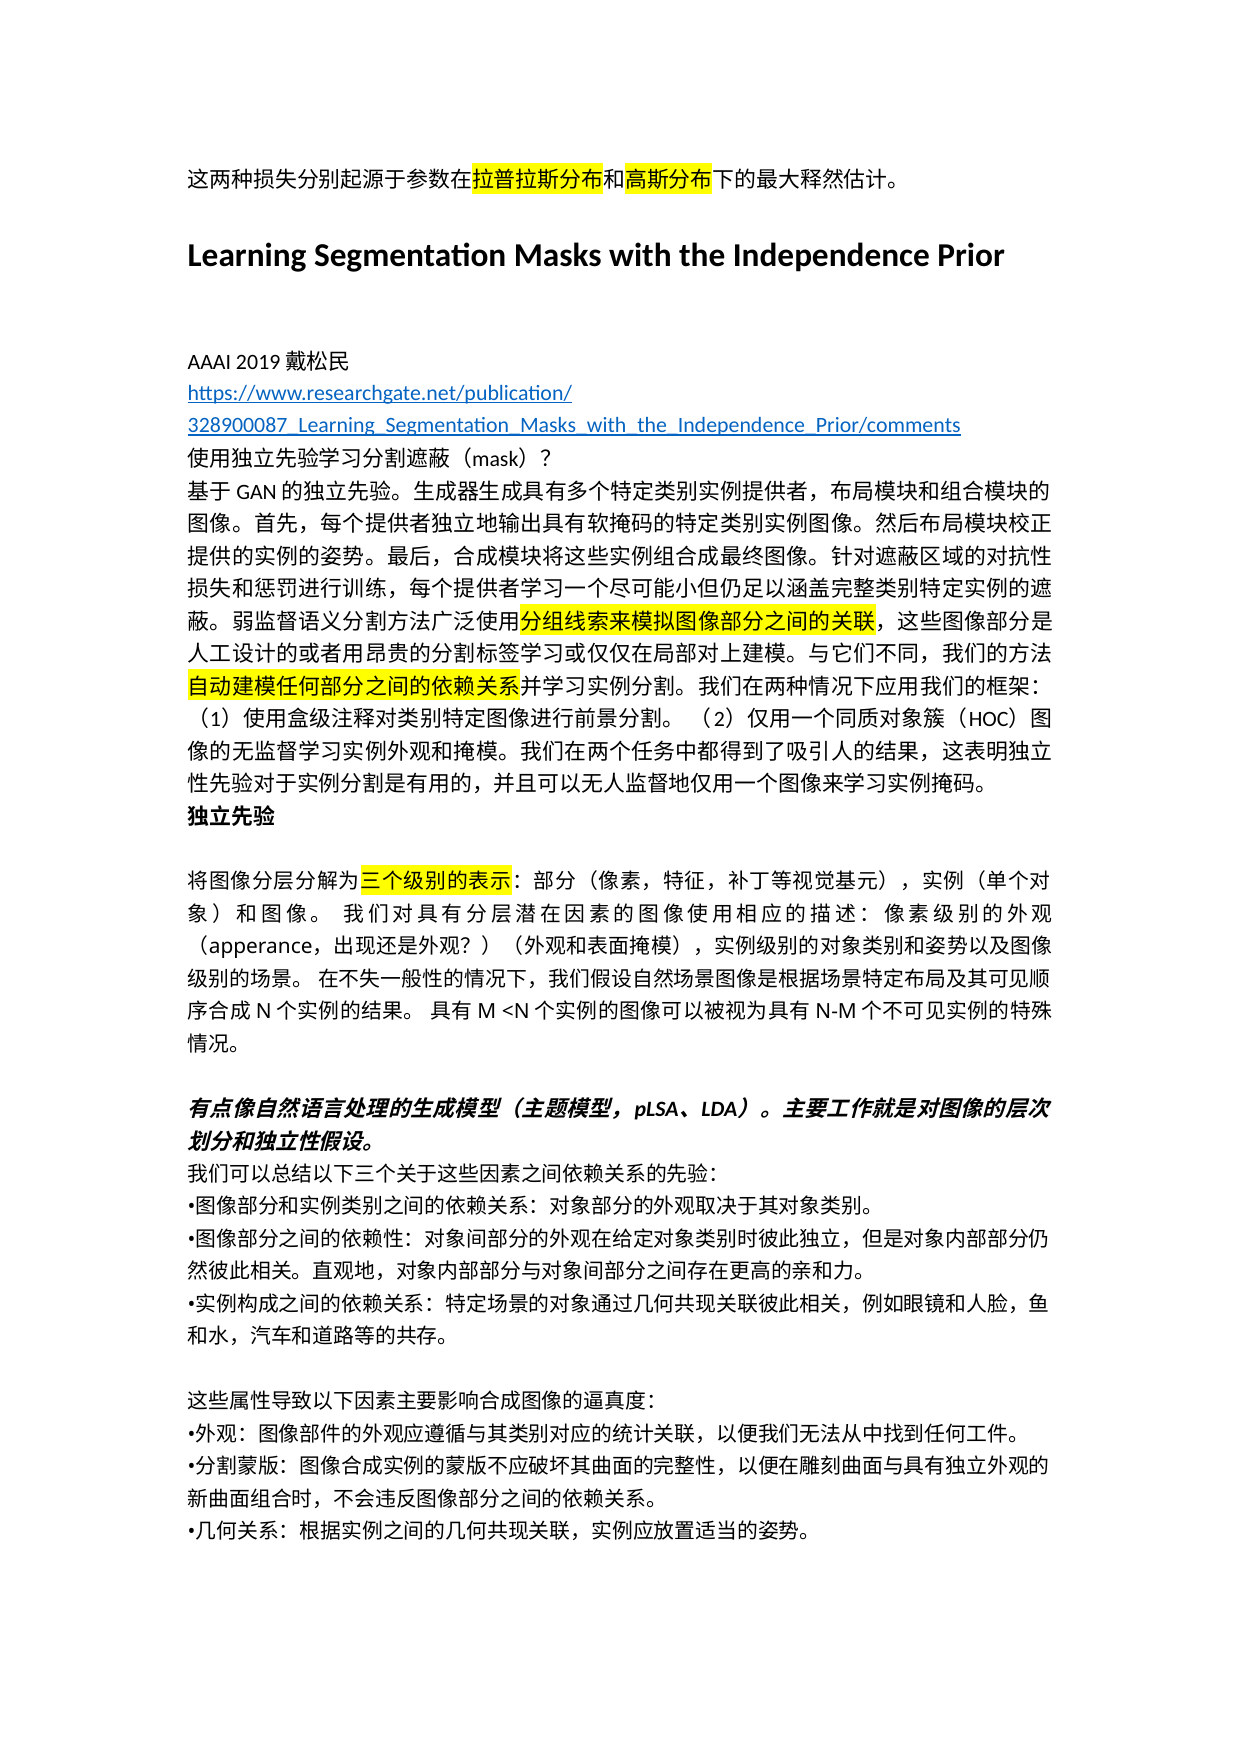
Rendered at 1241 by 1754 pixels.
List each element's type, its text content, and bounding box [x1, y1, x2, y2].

text 独立先验 [187, 798, 1053, 831]
text •图像部分和实例类别之间的依赖关系：对象部分的外观取决于其对象类别。 [187, 1188, 1053, 1221]
text •图像部分之间的依赖性：对象间部分的外观在给定对象类别时彼此独立，但是对象内部部分仍然彼此相关。直观地，对象内部部分与对象间部分之间存在更高的亲和力。 [187, 1221, 1053, 1286]
text 基于GAN的独立先验。生成器生成具有多个特定类别实例提供者，布局模块和组合模块的图像。首先，每个提供者独立地输出具有软掩码的特定类别实例图像。然后布局模块校正提供的实例的姿势。最后，合成模块将这些实例组合成最终图像。针对遮蔽区域的对抗性损失和惩罚进行训练，每个提供者学习一个尽可能小但仍足以涵盖完整类别特定实例的遮蔽。弱监督语义分割方法广泛使用分组线索来模拟图像部分之间的关​​联，这些图像部分是人工设计的或者用昂贵的分割标签学习或仅仅在局部对上建模。与它们不同，我们的方法自动建模任何部分之间的依赖关系并学习实例分割。我们在两种情况下应用我们的框架：（1）使用盒级注释对类别特定图像进行前景分割。 （2）仅用一个同质对象簇（HOC）图像的无监督学习实例外观和掩模。我们在两个任务中都得到了吸引人的结果，这表明独立性先验对于实例分割是有用的，并且可以无人监督地仅用一个图像来学习实例掩码。 [187, 473, 1053, 798]
text •分割蒙版：图像合成实例的蒙版不应破坏其曲面的完整性，以便在雕刻曲面与具有独立外观的新曲面组合时，不会违反图像部分之间的依赖关系。 [187, 1448, 1053, 1513]
text •几何关系：根据实例之间的几何共现关联，实例应放置适当的姿势。 [187, 1513, 1053, 1546]
text •实例构成之间的依赖关系：特定场景的对象通过几何共现关联彼此相关，例如眼镜和人脸，鱼和水，汽车和道路等的共存。 [187, 1286, 1053, 1351]
text 我们可以总结以下三个关于这些因素之间依赖关系的先验： [187, 1156, 1053, 1188]
text https://www.researchgate.net/publication/328900087_Learning_Segmentation_Masks_with_the_Independence_Prior/comments [187, 376, 1053, 441]
text AAAI 2019戴松民 [187, 343, 1053, 376]
text 使用独立先验学习分割遮蔽（mask）？ [187, 441, 1053, 473]
text 这两种损失分别起源于参数在拉普拉斯分布和高斯分布下的最大释然估计。 [187, 162, 1053, 194]
text •外观：图像部件的外观应遵循与其类别对应的统计关联，以便我们无法从中找到任何工件。 [187, 1416, 1053, 1448]
text 将图像分层分解为三个级别的表示：部分（像素，特征，补丁等视觉基元），实例（单个对象）和图像。 我们对具有分层潜在因素的图像使用相应的描述：像素级别的外观（apperance，出现还是外观？）（外观和表面掩模），实例级别的对象类别和姿势以及图像级别的场景。 在不失一般性的情况下，我们假设自然场景图像是根据场景特定布局及其可见顺序合成N个实例的结果。 具有M <N个实例的图像可以被视为具有N-M个不可见实例的特殊情况。 [187, 863, 1053, 1058]
text 有点像自然语言处理的生成模型（主题模型，pLSA、LDA）。主要工作就是对图像的层次划分和独立性假设。 [187, 1091, 1053, 1156]
subtitle Learning Segmentation Masks with the Independence Prior [187, 222, 1053, 287]
text 这些属性导致以下因素主要影响合成图像的逼真度： [187, 1383, 1053, 1416]
